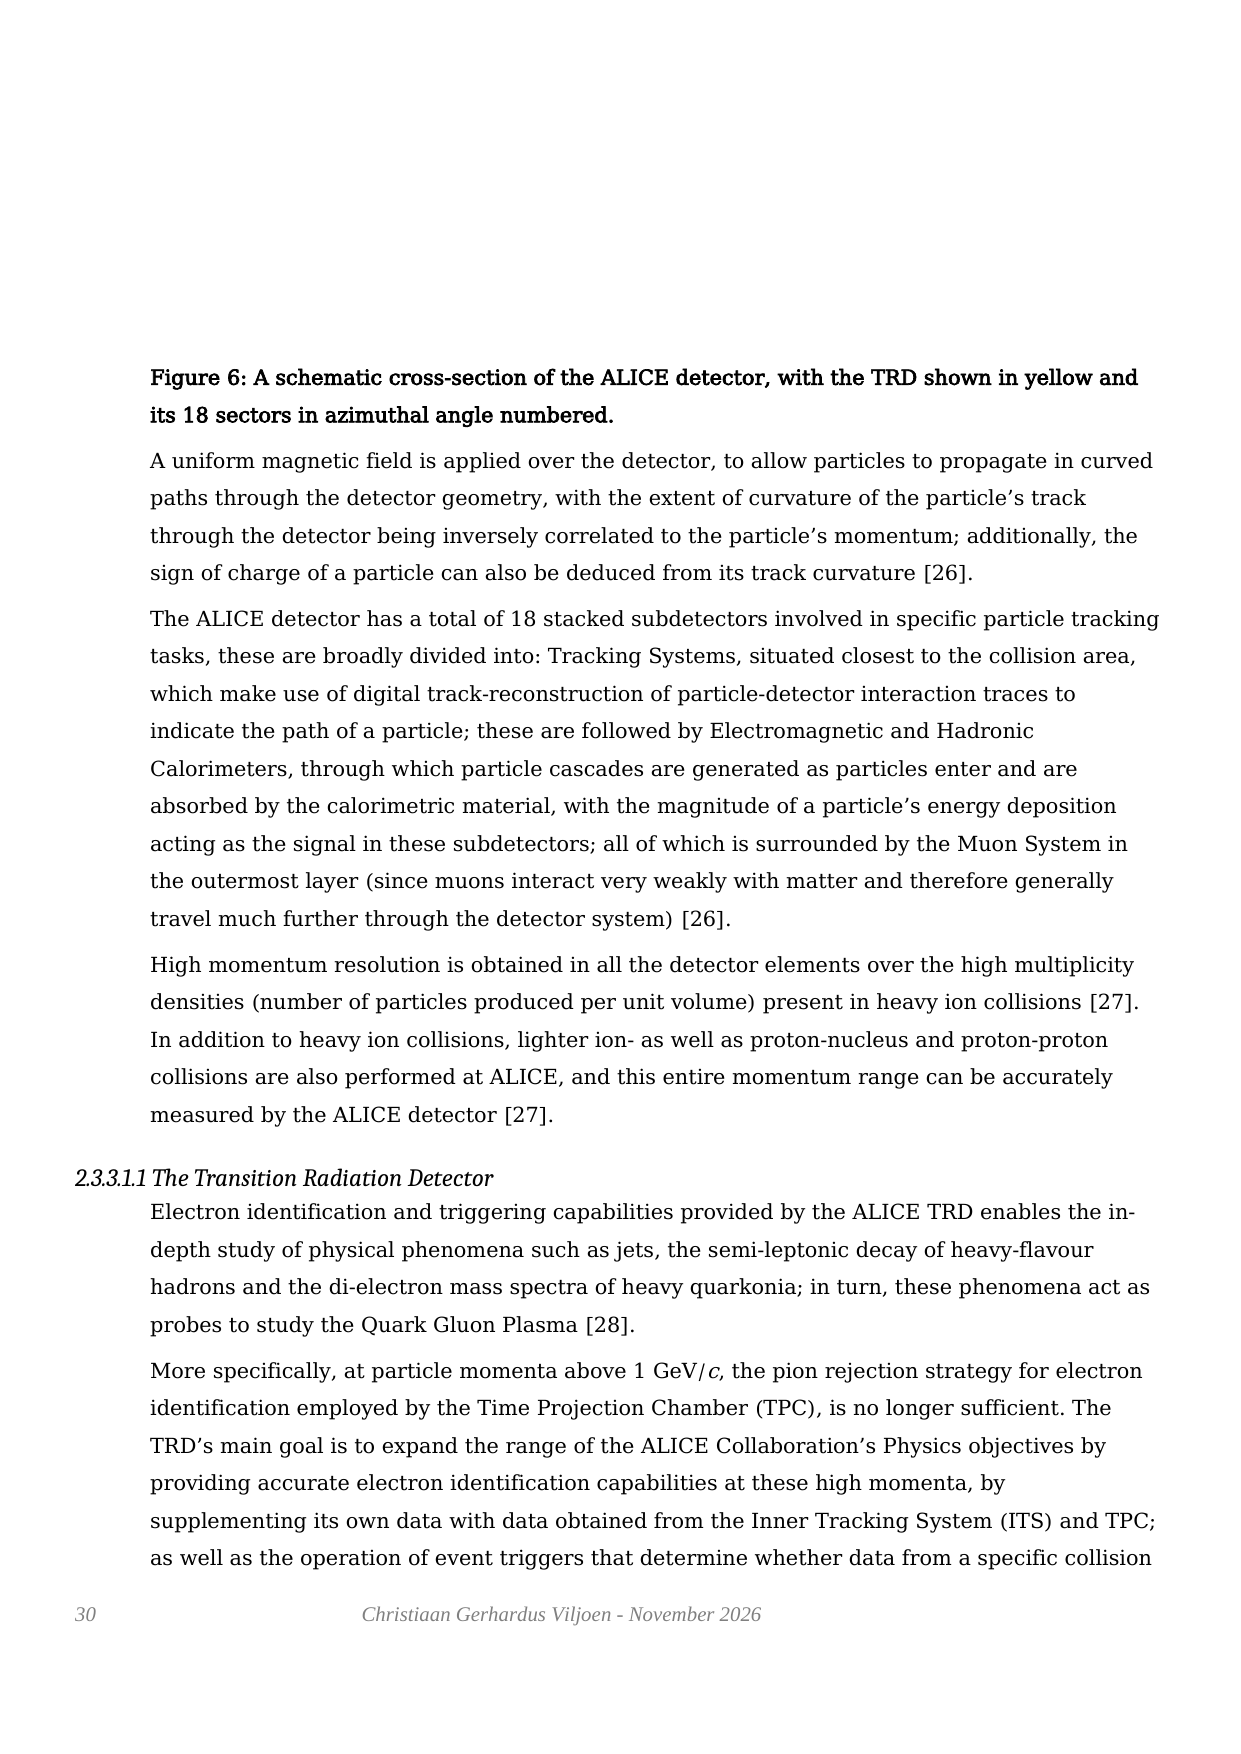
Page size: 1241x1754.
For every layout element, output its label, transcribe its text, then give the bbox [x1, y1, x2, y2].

text High momentum resolution is obtained in all the detector elements over the high multiplicity densities (number of particles produced per unit volume) present in heavy ion collisions . In addition to heavy ion collisions, lighter ion- as well as proton-nucleus and proton-proton collisions are also performed at ALICE, and this entire momentum range can be accurately measured by the ALICE detector . [150, 952, 1165, 1127]
text A uniform magnetic field is applied over the detector, to allow particles to propagate in curved paths through the detector geometry, with the extent of curvature of the particle’s track through the detector being inversely correlated to the particle’s momentum; additionally, the sign of charge of a particle can also be deduced from its track curvature . [150, 447, 1165, 585]
text The ALICE detector has a total of 18 stacked subdetectors involved in specific particle tracking tasks, these are broadly divided into: Tracking Systems, situated closest to the collision area, which make use of digital track-reconstruction of particle-detector interaction traces to indicate the path of a particle; these are followed by Electromagnetic and Hadronic Calorimeters, through which particle cascades are generated as particles enter and are absorbed by the calorimetric material, with the magnitude of a particle’s energy deposition acting as the signal in these subdetectors; all of which is surrounded by the Muon System in the outermost layer (since muons interact very weakly with matter and therefore generally travel much further through the detector system) . [150, 606, 1165, 931]
text Electron identification and triggering capabilities provided by the ALICE TRD enables the in-depth study of physical phenomena such as jets, the semi-leptonic decay of heavy-flavour hadrons and the di-electron mass spectra of heavy quarkonia; in turn, these phenomena act as probes to study the Quark Gluon Plasma . [150, 1199, 1165, 1337]
subtitle The Transition Radiation Detector [75, 1164, 1165, 1193]
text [150, 1357, 1165, 1570]
text Figure 6: A schematic cross-section of the ALICE detector, with the TRD shown in yellow and its 18 sectors in azimuthal angle numbered. [150, 364, 1165, 427]
